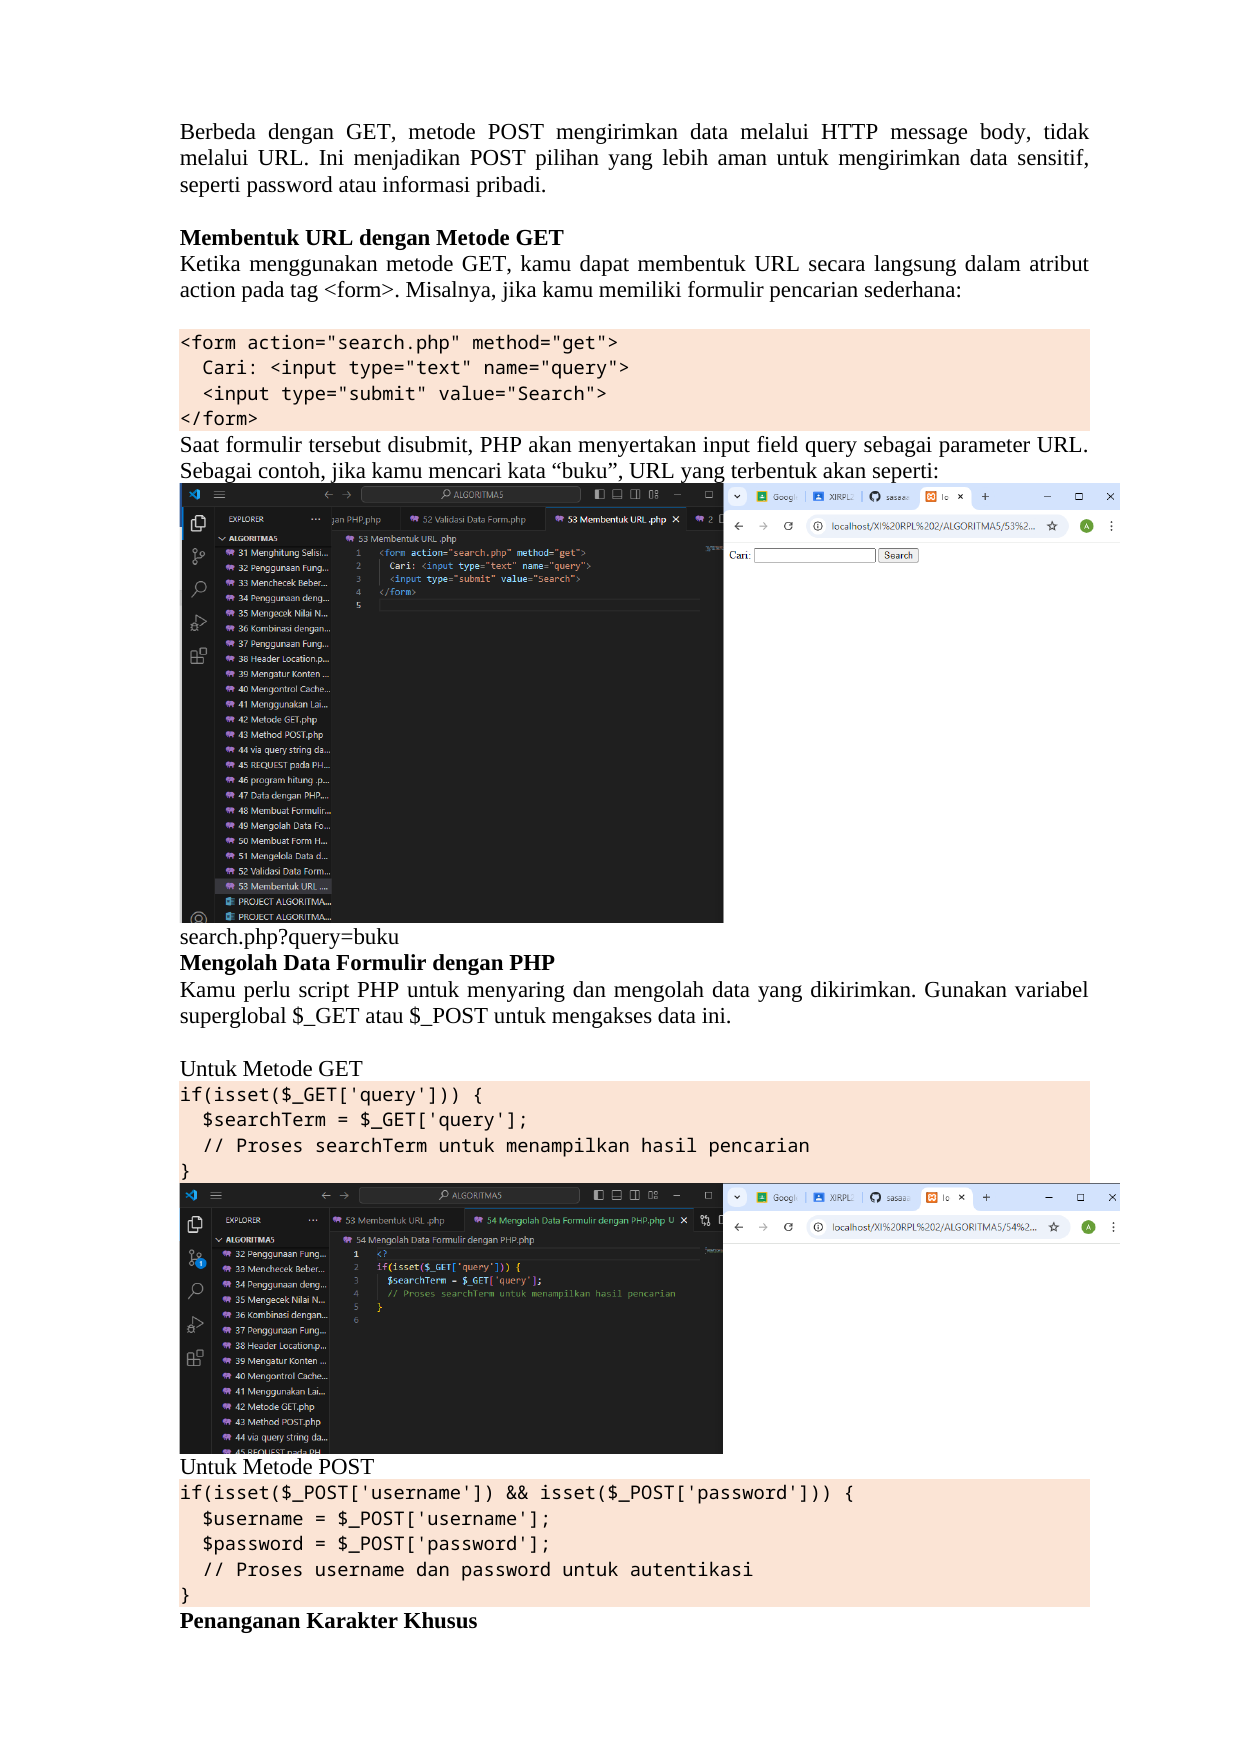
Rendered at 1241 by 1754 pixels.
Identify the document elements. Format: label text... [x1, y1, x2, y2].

text Mengolah Data Formulir dengan PHP [179, 949, 1090, 976]
text } [179, 1158, 1090, 1183]
text Membentuk URL dengan Metode GET [179, 223, 1090, 250]
text Untuk Metode GET [179, 1055, 1090, 1081]
text $password = $_POST['password']; [179, 1531, 1090, 1556]
text search.php?query=buku [179, 923, 1090, 949]
text <input type="submit" value="Search"> [179, 380, 1090, 406]
text Saat formulir tersebut disubmit, PHP akan menyertakan input field query sebagai parameter URL. Sebagai contoh, jika kamu mencari kata “buku”, URL yang terbentuk akan seperti: [179, 431, 1090, 483]
text if(isset($_POST['username']) && isset($_POST['password'])) { [179, 1479, 1090, 1505]
text Untuk Metode POST [179, 1454, 1090, 1479]
text </form> [179, 406, 1090, 431]
text Kamu perlu script PHP untuk menyaring dan mengolah data yang dikirimkan. Gunakan variabel superglobal $_GET atau $_POST untuk mengakses data ini. [179, 976, 1090, 1028]
picture [179, 1183, 1120, 1454]
picture [179, 483, 1120, 923]
text Penanganan Karakter Khusus [179, 1607, 1090, 1633]
text Berbeda dengan GET, metode POST mengirimkan data melalui HTTP message body, tidak melalui URL. Ini menjadikan POST pilihan yang lebih aman untuk mengirimkan data sensitif, seperti password atau informasi pribadi. [179, 118, 1090, 197]
text $username = $_POST['username']; [179, 1505, 1090, 1531]
text // Proses username dan password untuk autentikasi [179, 1556, 1090, 1582]
text if(isset($_GET['query'])) { [179, 1081, 1090, 1107]
text // Proses searchTerm untuk menampilkan hasil pencarian [179, 1132, 1090, 1158]
text Ketika menggunakan metode GET, kamu dapat membentuk URL secara langsung dalam atribut action pada tag <form>. Misalnya, jika kamu memiliki formulir pencarian sederhana: [179, 250, 1090, 303]
text $searchTerm = $_GET['query']; [179, 1107, 1090, 1132]
text } [179, 1582, 1090, 1607]
text <form action="search.php" method="get"> [179, 329, 1090, 354]
text Cari: <input type="text" name="query"> [179, 354, 1090, 380]
